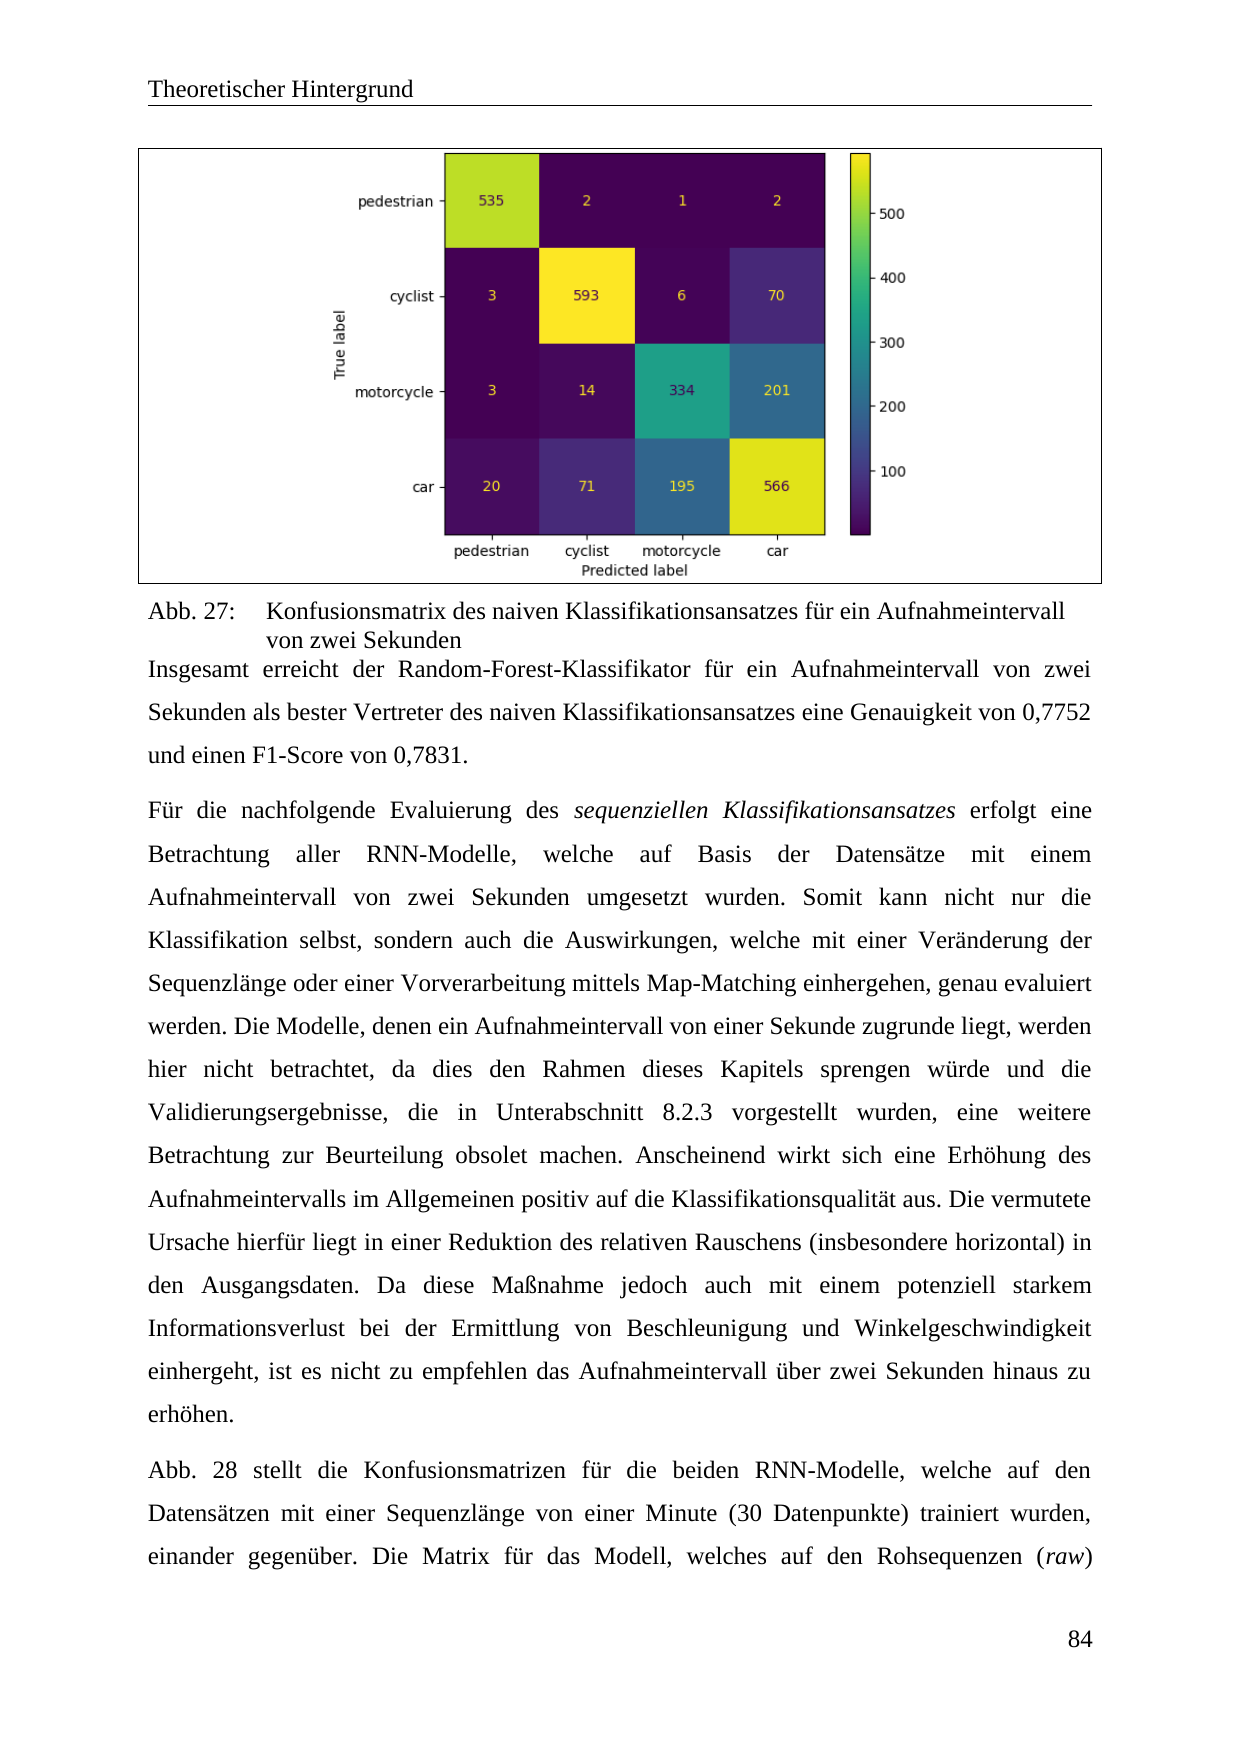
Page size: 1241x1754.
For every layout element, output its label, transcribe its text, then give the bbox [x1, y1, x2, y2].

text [148, 1455, 1092, 1570]
picture [324, 150, 916, 581]
text Insgesamt erreicht der Random-Forest-Klassifikator für ein Aufnahmeintervall von zwei Sekunden als bester Vertreter des naiven Klassifikationsansatzes eine Genauigkeit von 0,7752 und einen F1-Score von 0,7831. [148, 654, 1092, 769]
text Für die nachfolgende Evaluierung des sequenziellen Klassifikationsansatzes erfolgt eine Betrachtung aller RNN-Modelle, welche auf Basis der Datensätze mit einem Aufnahmeintervall von zwei Sekunden umgesetzt wurden. Somit kann nicht nur die Klassifikation selbst, sondern auch die Auswirkungen, welche mit einer Veränderung der Sequenzlänge oder einer Vorverarbeitung mittels Map-Matching einhergehen, genau evaluiert werden. Die Modelle, denen ein Aufnahmeintervall von einer Sekunde zugrunde liegt, werden hier nicht betrachtet, da dies den Rahmen dieses Kapitels sprengen würde und die Validierungsergebnisse, die in Unterabschnitt 8.2.3 vorgestellt wurden, eine weitere Betrachtung zur Beurteilung obsolet machen. Anscheinend wirkt sich eine Erhöhung des Aufnahmeintervalls im Allgemeinen positiv auf die Klassifikationsqualität aus. Die vermutete Ursache hierfür liegt in einer Reduktion des relativen Rauschens (insbesondere horizontal) in den Ausgangsdaten. Da diese Maßnahme jedoch auch mit einem potenziell starkem Informationsverlust bei der Ermittlung von Beschleunigung und Winkelgeschwindigkeit einhergeht, ist es nicht zu empfehlen das Aufnahmeintervall über zwei Sekunden hinaus zu erhöhen. [148, 796, 1092, 1428]
